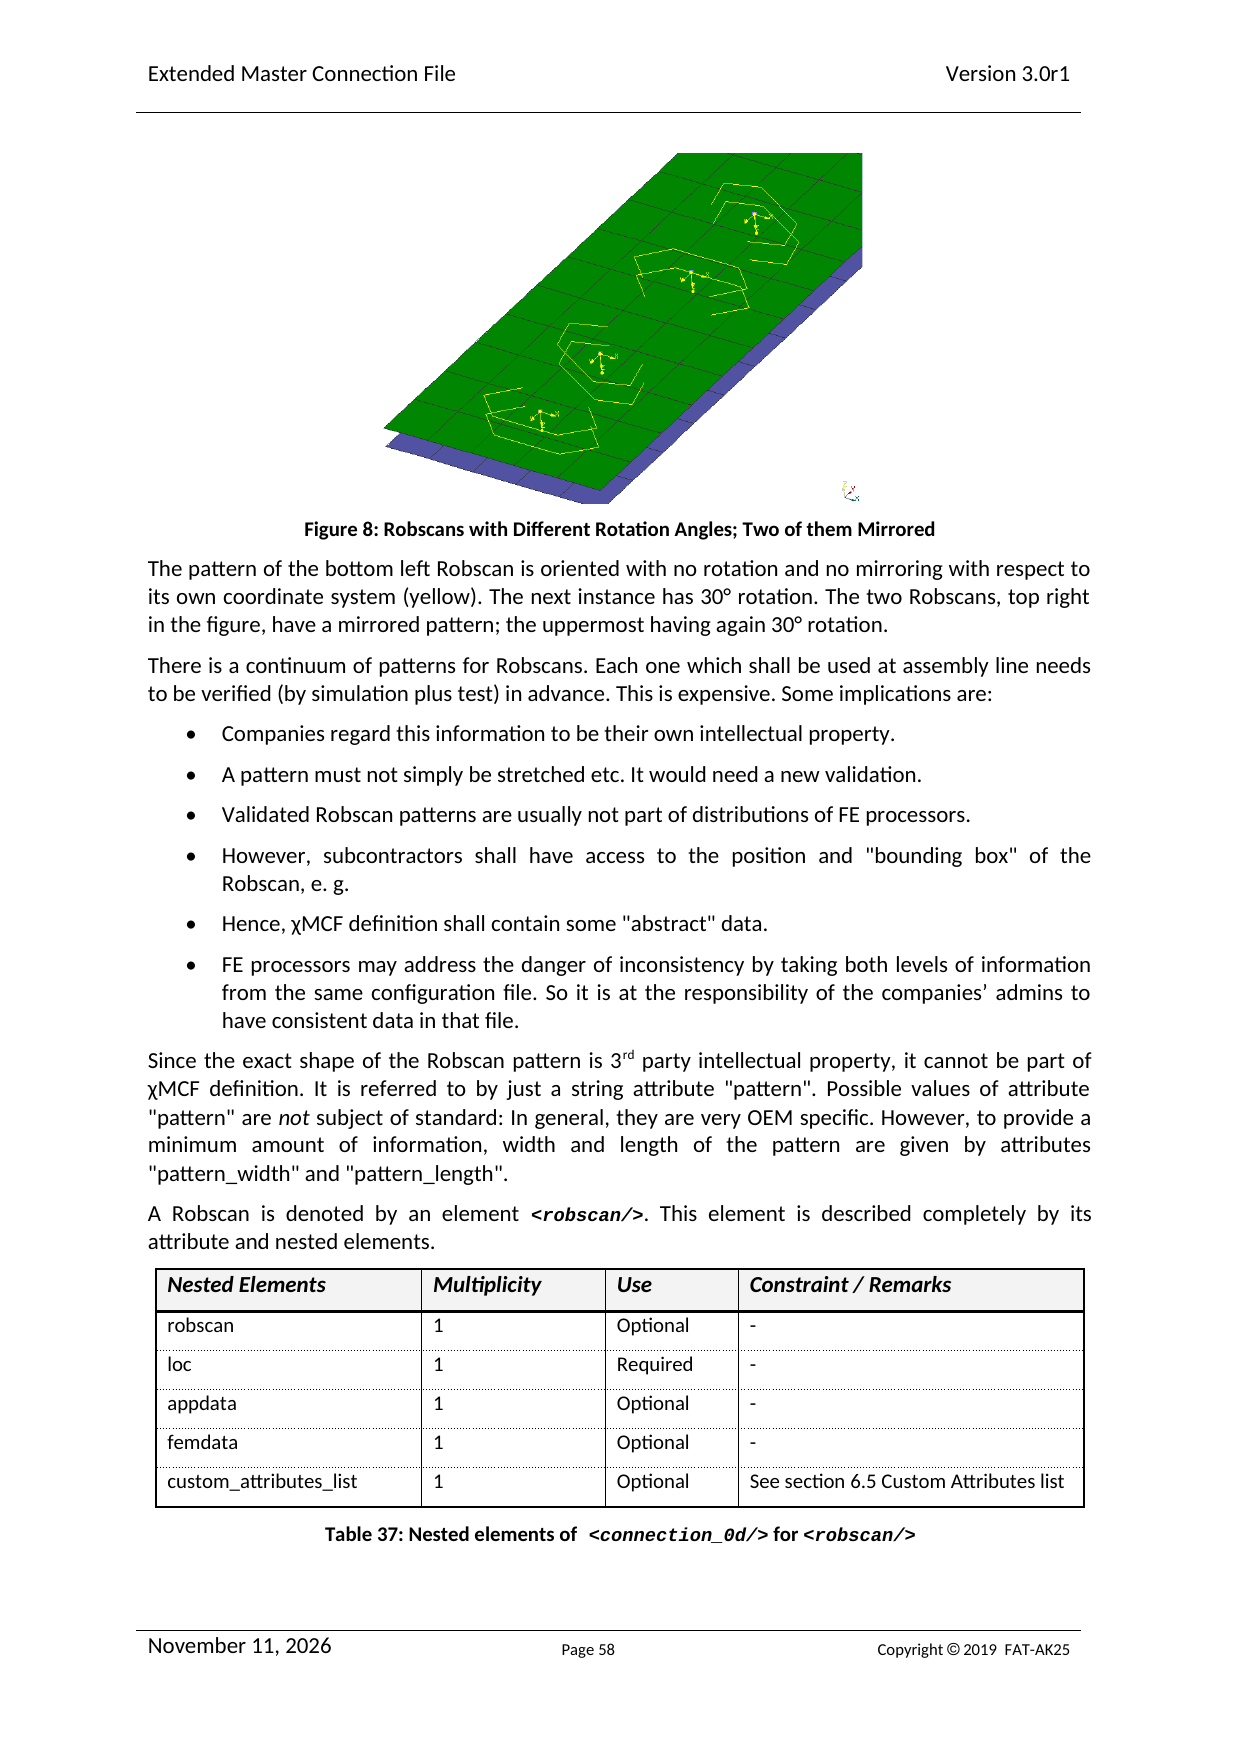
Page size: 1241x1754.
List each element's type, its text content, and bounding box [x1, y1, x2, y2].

text The pattern of the bottom left Robscan is oriented with no rotation and no mirroring with respect to its own coordinate system (yellow). The next instance has 30° rotation. The two Robscans, top right in the figure, have a mirrored pattern; the uppermost having again 30° rotation. [148, 554, 1092, 638]
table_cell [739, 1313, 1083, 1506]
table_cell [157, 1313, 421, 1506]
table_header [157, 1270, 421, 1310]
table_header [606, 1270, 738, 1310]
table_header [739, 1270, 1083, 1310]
list A pattern must not simply be stretched etc. It would need a new validation. [185, 760, 1092, 788]
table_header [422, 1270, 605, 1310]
list Validated Robscan patterns are usually not part of distributions of FE processors. [185, 800, 1092, 828]
list However, subcontractors shall have access to the position and "bounding box" of the Robscan, e. g. [185, 841, 1092, 897]
text A Robscan is denoted by an element <robscan/>. This element is described completely by its attribute and nested elements. [148, 1199, 1092, 1255]
list Hence, χMCF definition shall contain some "abstract" data. [185, 909, 1092, 937]
picture [377, 153, 863, 504]
list Companies regard this information to be their own intellectual property. [185, 719, 1092, 747]
text Table : Nested elements of <connection_0d/> for <robscan/> [148, 1521, 1092, 1547]
list FE processors may address the danger of inconsistency by taking both levels of information from the same configuration file. So it is at the responsibility of the companies’ admins to have consistent data in that file. [185, 950, 1092, 1034]
text Figure : Robscans with Different Rotation Angles; Two of them Mirrored [148, 516, 1092, 542]
text Since the exact shape of the Robscan pattern is 3rd party intellectual property, it cannot be part of χMCF definition. It is referred to by just a string attribute "pattern". Possible values of attribute "pattern" are not subject of standard: In general, they are very OEM specific. However, to provide a minimum amount of information, width and length of the pattern are given by attributes "pattern_width" and "pattern_length". [148, 1047, 1092, 1187]
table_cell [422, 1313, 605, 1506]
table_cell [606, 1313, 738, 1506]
text There is a continuum of patterns for Robscans. Each one which shall be used at assembly line needs to be verified (by simulation plus test) in advance. This is expensive. Some implications are: [148, 651, 1092, 707]
